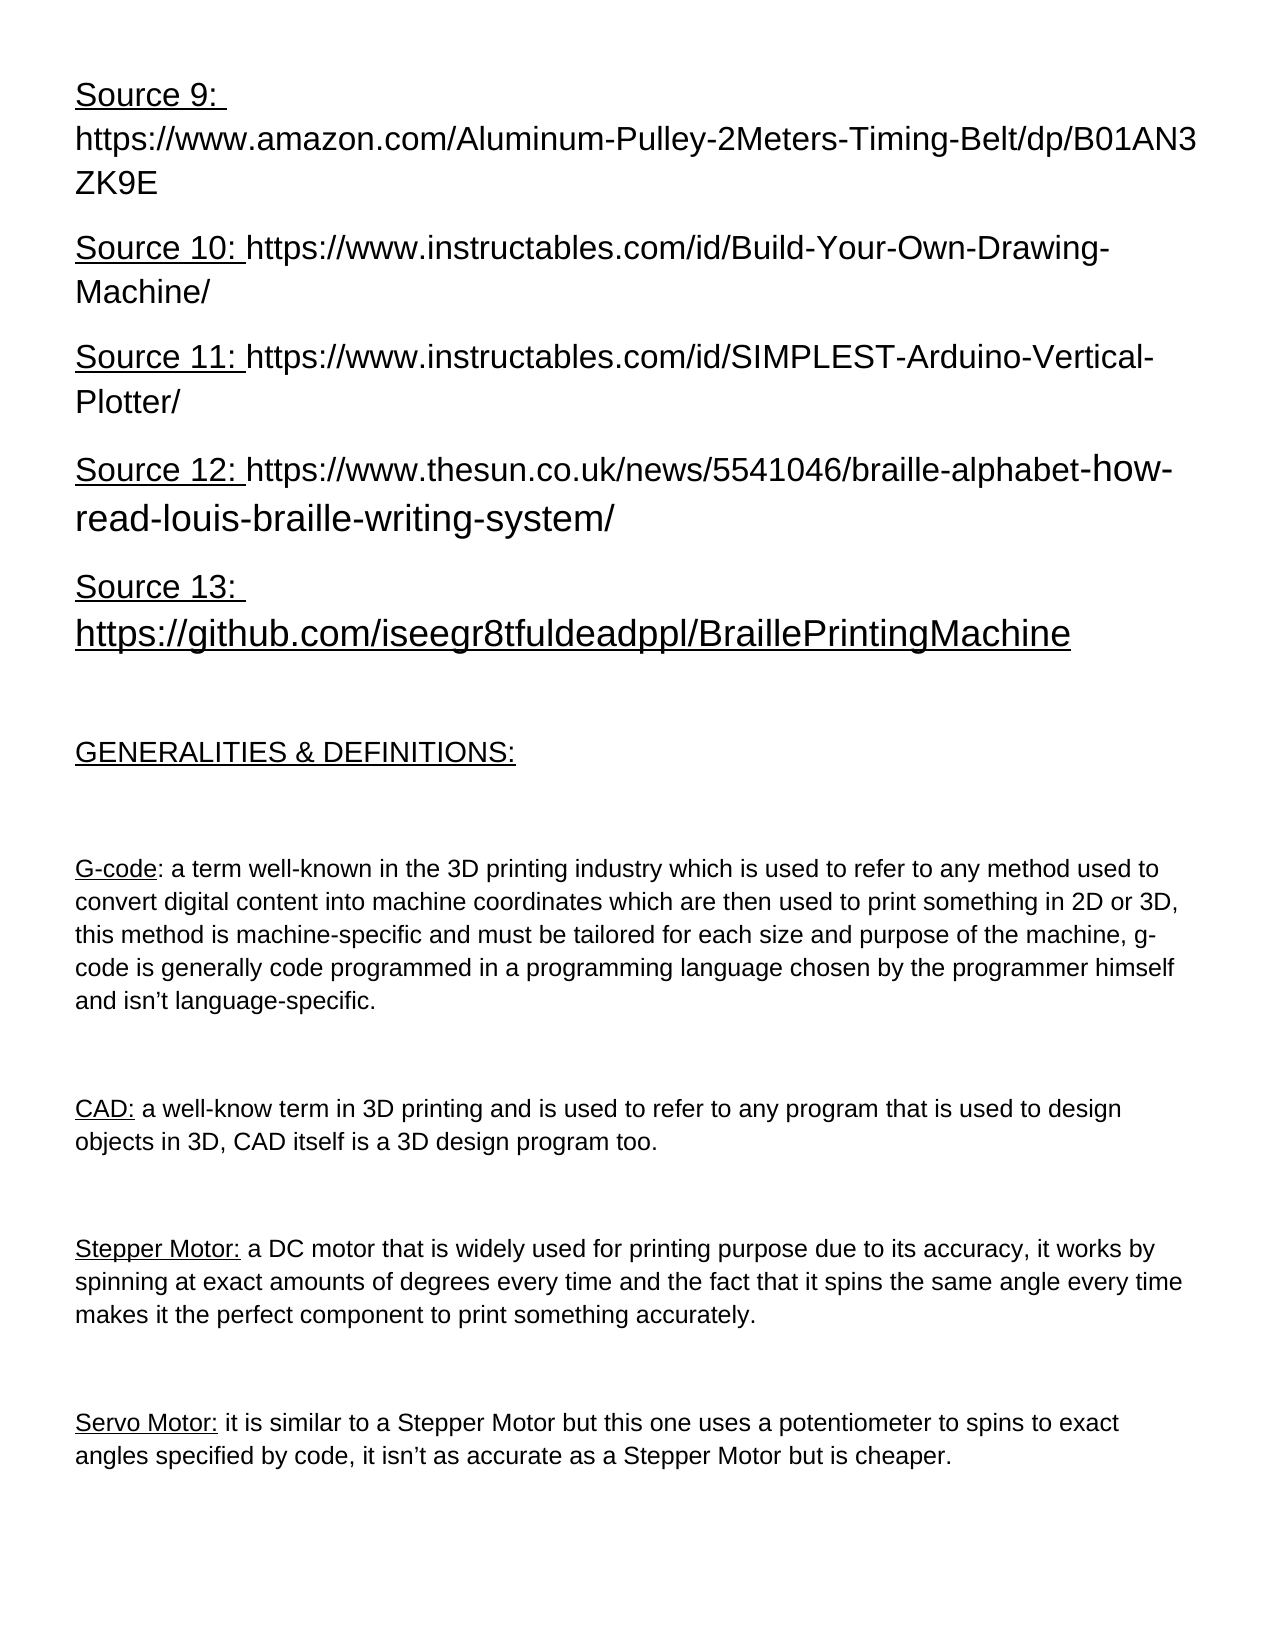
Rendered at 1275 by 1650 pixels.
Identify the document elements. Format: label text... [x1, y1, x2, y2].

text Source 13: https://github.com/iseegr8tfuldeadppl/BraillePrintingMachine [75, 567, 1200, 655]
text GENERALITIES & DEFINITIONS: [75, 735, 1200, 768]
text Stepper Motor: a DC motor that is widely used for printing purpose due to its accuracy, it works by spinning at exact amounts of degrees every time and the fact that it spins the same angle every time makes it the perfect component to print something accurately. [75, 1234, 1200, 1329]
text Source 12: https://www.thesun.co.uk/news/5541046/braille-alphabet-how-read-louis-braille-writing-system/ [75, 447, 1200, 539]
text Source 9: https://www.amazon.com/Aluminum-Pulley-2Meters-Timing-Belt/dp/B01AN3ZK9E [75, 75, 1200, 202]
text Servo Motor: it is similar to a Stepper Motor but this one uses a potentiometer to spins to exact angles specified by code, it isn’t as accurate as a Stepper Motor but is cheaper. [75, 1408, 1200, 1470]
text Source 11: https://www.instructables.com/id/SIMPLEST-Arduino-Vertical-Plotter/ [75, 337, 1200, 420]
text G-code: a term well-known in the 3D printing industry which is used to refer to any method used to convert digital content into machine coordinates which are then used to print something in 2D or 3D, this method is machine-specific and must be tailored for each size and purpose of the machine, g-code is generally code programmed in a programming language chosen by the programmer himself and isn’t language-specific. [75, 854, 1200, 1014]
text CAD: a well-know term in 3D printing and is used to refer to any program that is used to design objects in 3D, CAD itself is a 3D design program too. [75, 1093, 1200, 1155]
text Source 10: https://www.instructables.com/id/Build-Your-Own-Drawing-Machine/ [75, 228, 1200, 311]
